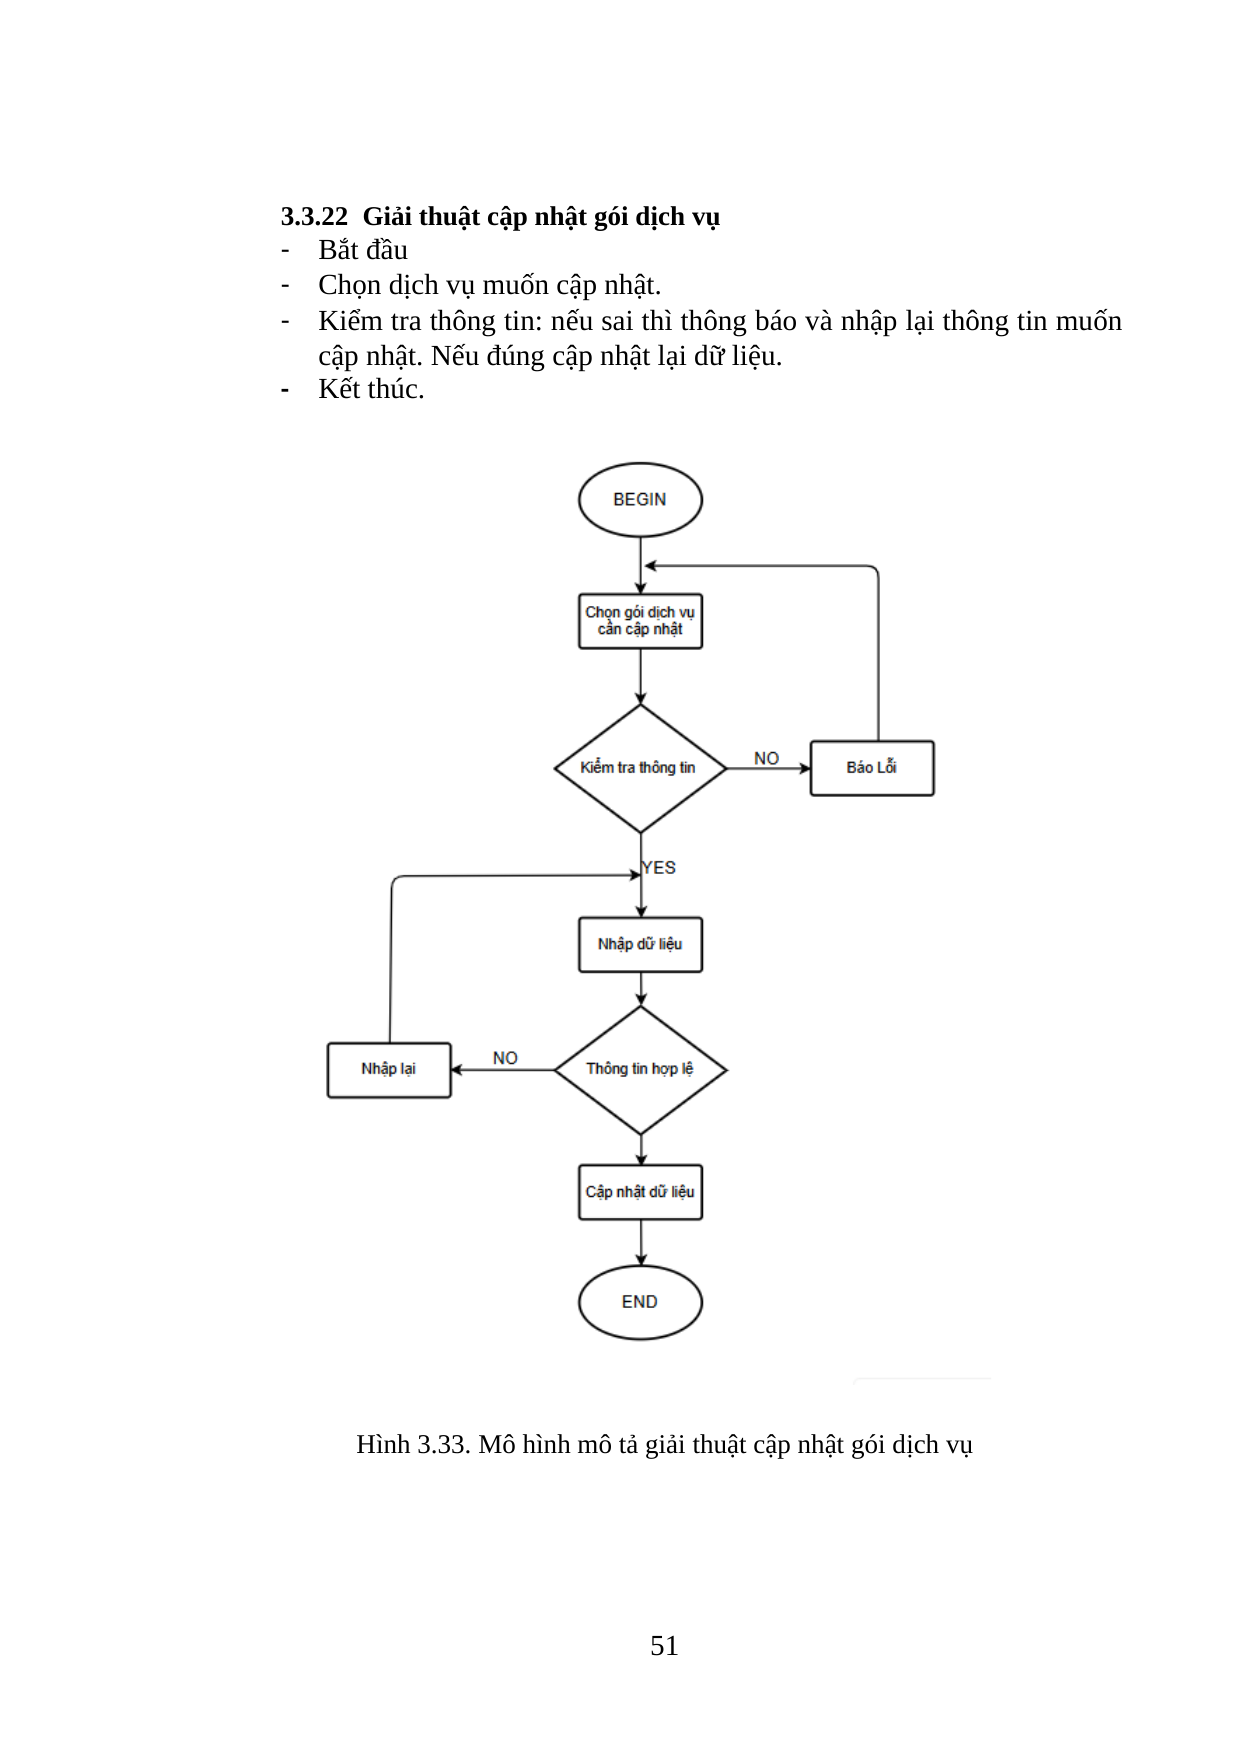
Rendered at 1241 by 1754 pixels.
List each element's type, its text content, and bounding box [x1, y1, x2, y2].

list Giải thuật cập nhật gói dịch vụ [281, 200, 1122, 231]
list Kiểm tra thông tin: nếu sai thì thông báo và nhập lại thông tin muốn cập nhật. Nếu đúng cập nhật lại dữ liệu. [281, 302, 1122, 371]
list Kết thúc. [281, 371, 1122, 405]
list Bắt đầu [281, 231, 1122, 266]
picture [241, 424, 992, 1385]
text Hình 3.33. Mô hình mô tả giải thuật cập nhật gói dịch vụ [207, 1428, 1122, 1459]
list Chọn dịch vụ muốn cập nhật. [281, 266, 1122, 302]
